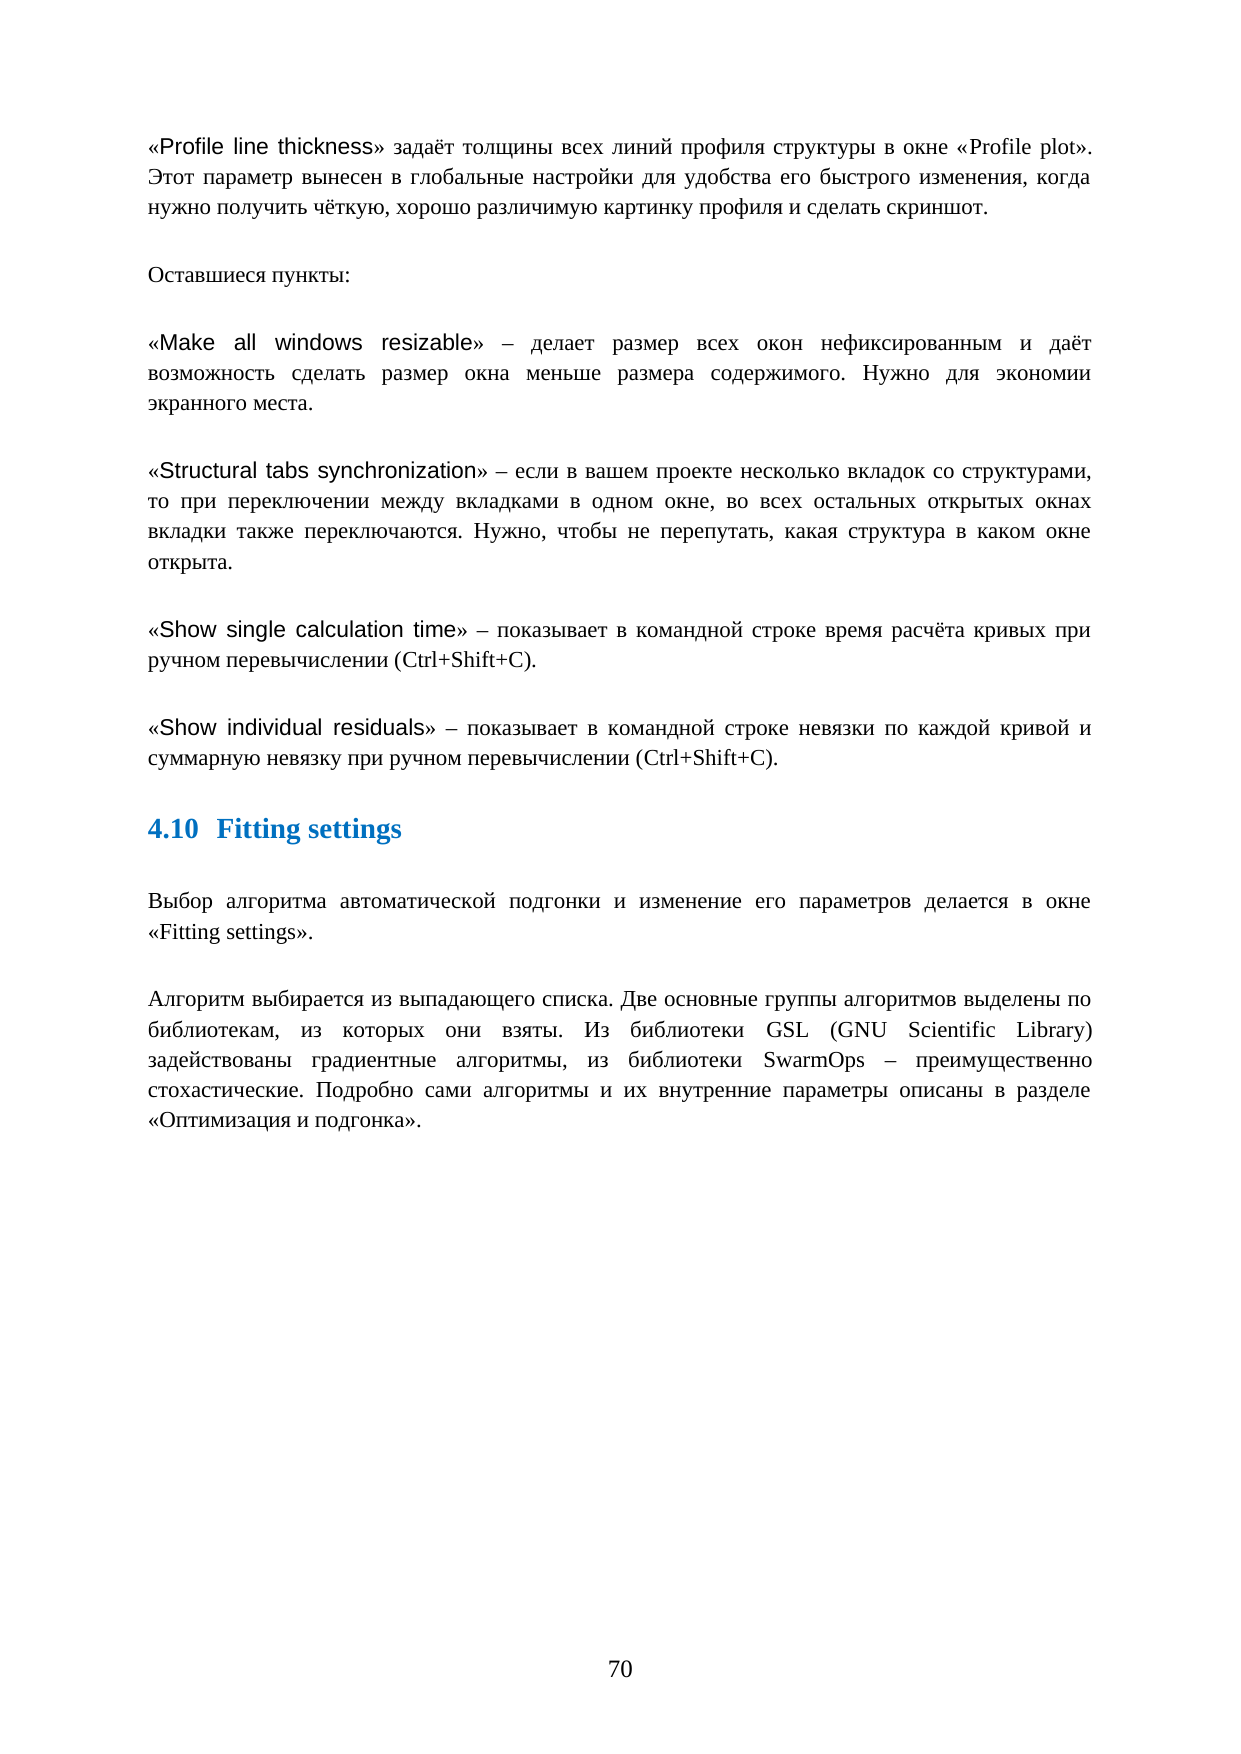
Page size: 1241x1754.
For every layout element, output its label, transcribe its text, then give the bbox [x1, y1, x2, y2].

text Алгоритм выбирается из выпадающего списка. Две основные группы алгоритмов выделены по библиотекам, из которых они взяты. Из библиотеки GSL (GNU Scientific Library) задействованы градиентные алгоритмы, из библиотеки SwarmOps – преимущественно стохастические. Подробно сами алгоритмы и их внутренние параметры описаны в разделе «Оптимизация и подгонка». [148, 986, 1093, 1133]
text Выбор алгоритма автоматической подгонки и изменение его параметров делается в окне «Fitting settings». [148, 888, 1093, 944]
text «Show single calculation time» – показывает в командной строке время расчёта кривых при ручном перевычислении (Ctrl+Shift+C). [148, 616, 1093, 672]
text «Structural tabs synchronization» – если в вашем проекте несколько вкладок со структурами, то при переключении между вкладками в одном окне, во всех остальных открытых окнах вкладки также переключаются. Нужно, чтобы не перепутать, какая структура в каком окне открыта. [148, 457, 1093, 574]
text «Profile line thickness» задаёт толщины всех линий профиля структуры в окне «Profile plot». Этот параметр вынесен в глобальные настройки для удобства его быстрого изменения, когда нужно получить чёткую, хорошо различимую картинку профиля и сделать скриншот. [148, 133, 1093, 220]
text «Make all windows resizable» – делает размер всех окон нефиксированным и даёт возможность сделать размер окна меньше размера содержимого. Нужно для экономии экранного места. [148, 329, 1093, 416]
text Оставшиеся пункты: [148, 261, 1093, 287]
text «Show individual residuals» – показывает в командной строке невязки по каждой кривой и суммарную невязку при ручном перевычислении (Ctrl+Shift+C). [148, 713, 1093, 770]
subtitle Fitting settings [148, 812, 1093, 845]
